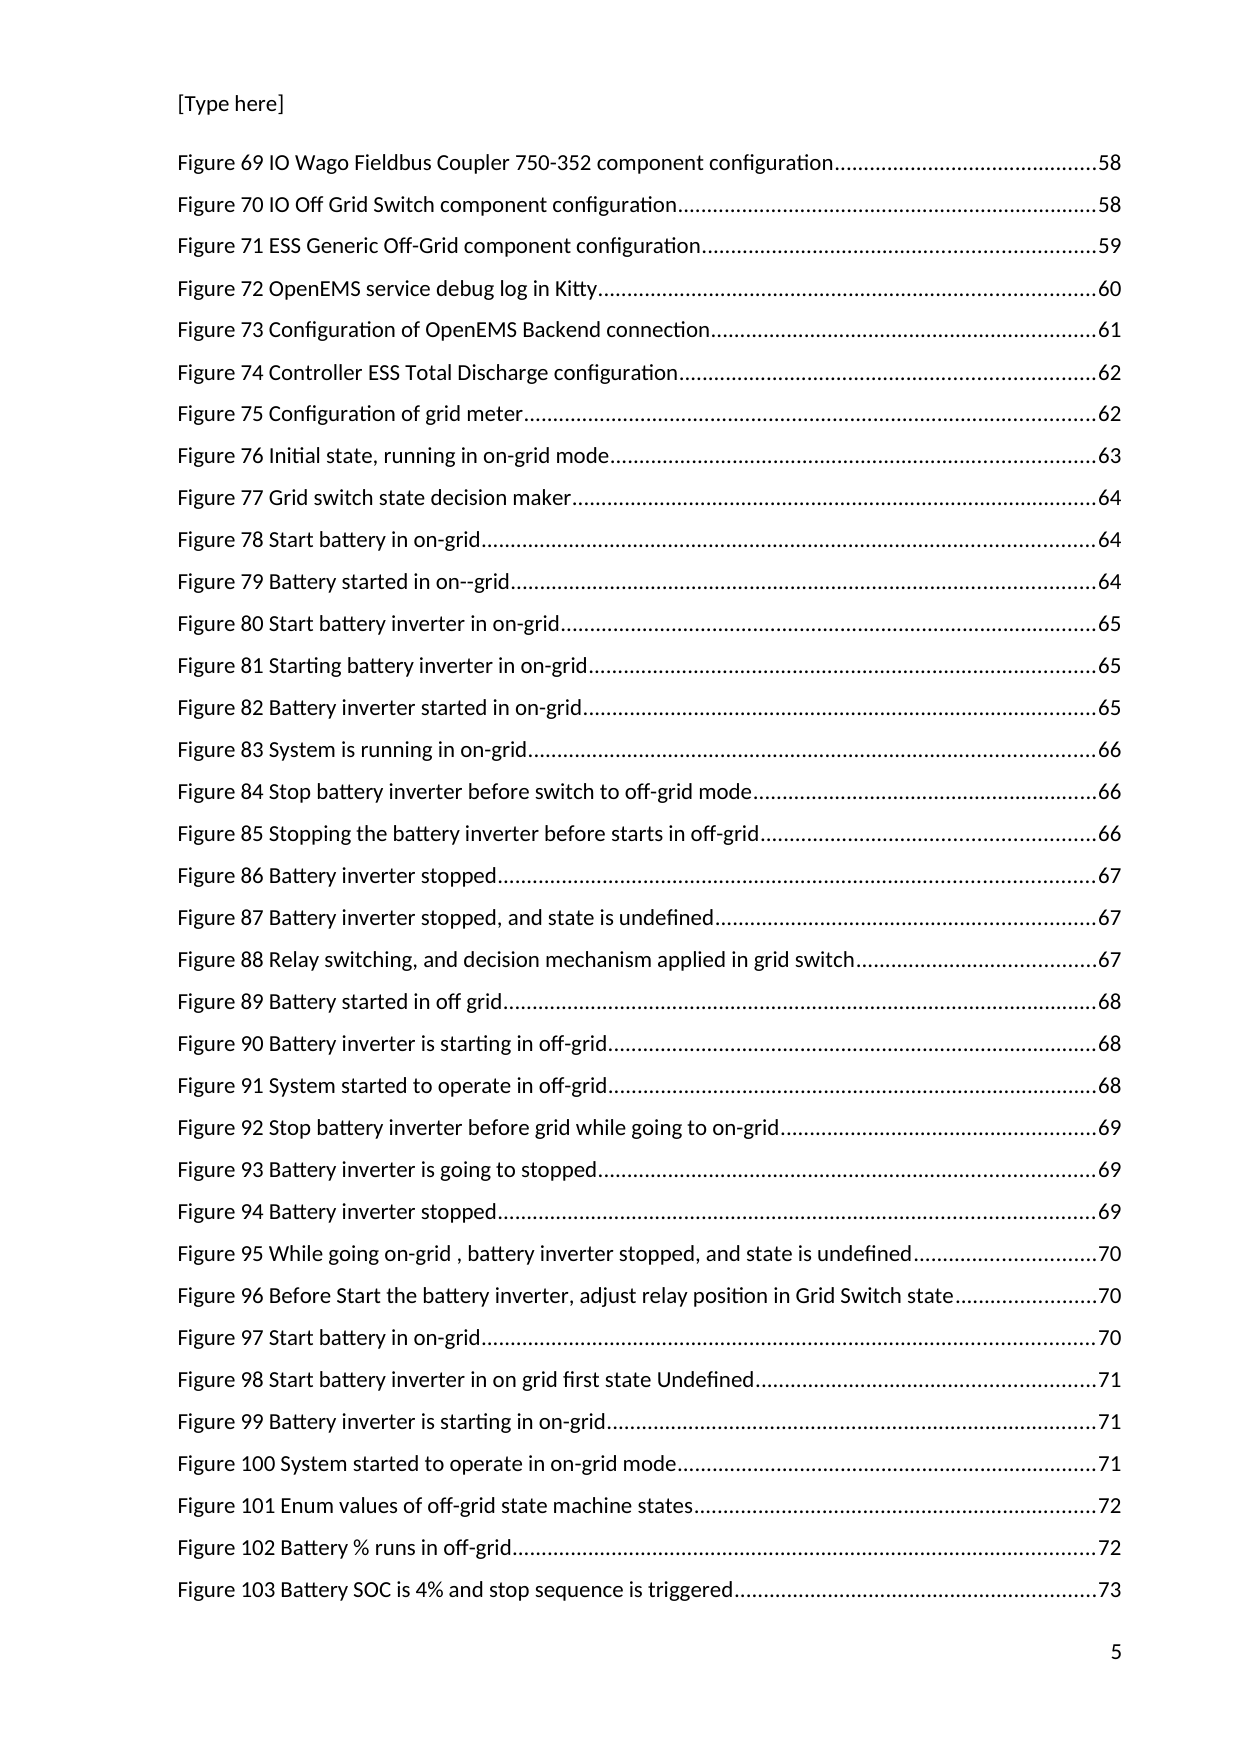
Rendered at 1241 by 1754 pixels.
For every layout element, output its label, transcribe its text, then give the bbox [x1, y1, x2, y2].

text Figure 73 Configuration of OpenEMS Backend connection 61 [177, 316, 1122, 344]
text Figure 72 OpenEMS service debug log in Kitty 60 [177, 274, 1122, 302]
text Figure 81 Starting battery inverter in on-grid 65 [177, 651, 1122, 679]
text Figure 80 Start battery inverter in on-grid 65 [177, 609, 1122, 637]
text Figure 71 ESS Generic Off-Grid component configuration 59 [177, 232, 1122, 260]
text Figure 84 Stop battery inverter before switch to off-grid mode 66 [177, 777, 1122, 805]
text Figure 100 System started to operate in on-grid mode 71 [177, 1449, 1122, 1477]
text Figure 82 Battery inverter started in on-grid 65 [177, 693, 1122, 721]
text Figure 79 Battery started in on--grid 64 [177, 567, 1122, 596]
text Figure 103 Battery SOC is 4% and stop sequence is triggered 73 [177, 1575, 1122, 1603]
text Figure 91 System started to operate in off-grid 68 [177, 1071, 1122, 1099]
text Figure 99 Battery inverter is starting in on-grid 71 [177, 1407, 1122, 1435]
text Figure 94 Battery inverter stopped 69 [177, 1197, 1122, 1225]
text Figure 92 Stop battery inverter before grid while going to on-grid 69 [177, 1113, 1122, 1141]
text Figure 70 IO Off Grid Switch component configuration 58 [177, 190, 1122, 218]
text Figure 85 Stopping the battery inverter before starts in off-grid 66 [177, 819, 1122, 847]
text Figure 76 Initial state, running in on-grid mode 63 [177, 442, 1122, 469]
text Figure 74 Controller ESS Total Discharge configuration 62 [177, 358, 1122, 386]
text Figure 102 Battery % runs in off-grid 72 [177, 1533, 1122, 1561]
text Figure 95 While going on-grid , battery inverter stopped, and state is undefined 70 [177, 1239, 1122, 1267]
text Figure 90 Battery inverter is starting in off-grid 68 [177, 1029, 1122, 1057]
text Figure 88 Relay switching, and decision mechanism applied in grid switch 67 [177, 945, 1122, 973]
text Figure 89 Battery started in off grid 68 [177, 987, 1122, 1015]
text Figure 96 Before Start the battery inverter, adjust relay position in Grid Switch state 70 [177, 1281, 1122, 1309]
text Figure 87 Battery inverter stopped, and state is undefined 67 [177, 903, 1122, 931]
text Figure 101 Enum values of off-grid state machine states 72 [177, 1491, 1122, 1519]
text Figure 97 Start battery in on-grid 70 [177, 1323, 1122, 1351]
text Figure 86 Battery inverter stopped 67 [177, 861, 1122, 889]
text Figure 77 Grid switch state decision maker 64 [177, 483, 1122, 512]
text Figure 98 Start battery inverter in on grid first state Undefined 71 [177, 1365, 1122, 1393]
text Figure 93 Battery inverter is going to stopped 69 [177, 1155, 1122, 1183]
text Figure 69 IO Wago Fieldbus Coupler 750-352 component configuration 58 [177, 148, 1122, 176]
text Figure 75 Configuration of grid meter 62 [177, 399, 1122, 428]
text Figure 78 Start battery in on-grid 64 [177, 526, 1122, 553]
text Figure 83 System is running in on-grid 66 [177, 735, 1122, 763]
